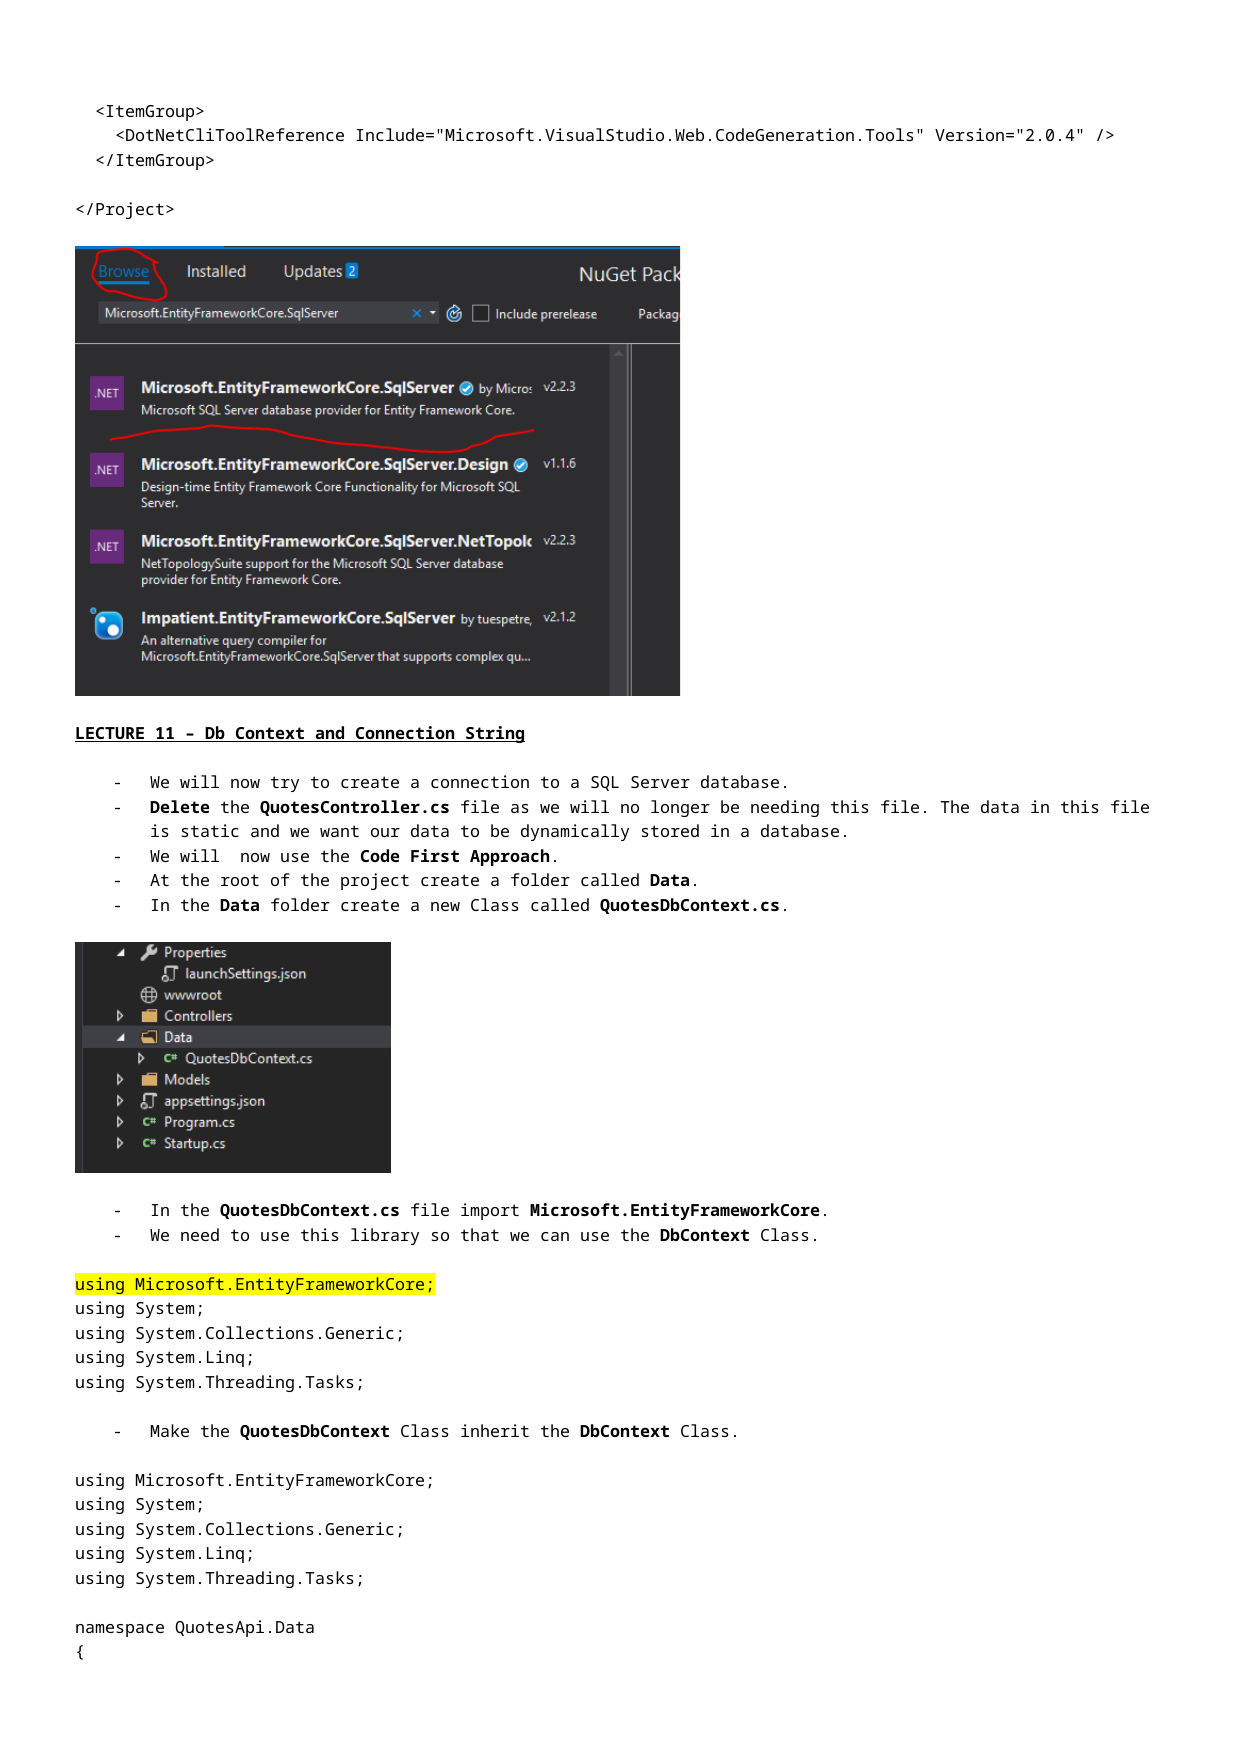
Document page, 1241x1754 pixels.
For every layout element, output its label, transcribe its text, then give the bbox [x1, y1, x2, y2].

list We will now try to create a connection to a SQL Server database. [112, 771, 1165, 793]
text using System.Threading.Tasks; [75, 1566, 1165, 1589]
picture [75, 942, 391, 1173]
list We need to use this library so that we can use the DbContext Class. [112, 1223, 1165, 1246]
text <DotNetCliToolReference Include="Microsoft.VisualStudio.Web.CodeGeneration.Tools" Version="2.0.4" /> [75, 124, 1165, 147]
text <ItemGroup> [75, 99, 1165, 122]
list We will now use the Code First Approach. [112, 844, 1165, 867]
text using System.Linq; [75, 1346, 1165, 1369]
list At the root of the project create a folder called Data. [112, 869, 1165, 891]
text using System.Collections.Generic; [75, 1517, 1165, 1540]
picture [75, 246, 681, 696]
text namespace QuotesApi.Data [75, 1615, 1165, 1638]
text using System.Linq; [75, 1542, 1165, 1564]
text using System; [75, 1493, 1165, 1516]
text using System.Threading.Tasks; [75, 1370, 1165, 1393]
text { [75, 1640, 1165, 1662]
text using System.Collections.Generic; [75, 1321, 1165, 1344]
text using Microsoft.EntityFrameworkCore; [75, 1468, 1165, 1491]
list Delete the QuotesController.cs file as we will no longer be needing this file. The data in this file is static and we want our data to be dynamically stored in a database. [112, 795, 1165, 842]
text </ItemGroup> [75, 148, 1165, 171]
text </Project> [75, 197, 1165, 220]
text using Microsoft.EntityFrameworkCore; [75, 1272, 1165, 1295]
list In the Data folder create a new Class called QuotesDbContext.cs. [112, 893, 1165, 916]
text LECTURE 11 – Db Context and Connection String [75, 722, 1165, 744]
list In the QuotesDbContext.cs file import Microsoft.EntityFrameworkCore. [112, 1199, 1165, 1222]
text using System; [75, 1297, 1165, 1320]
list Make the QuotesDbContext Class inherit the DbContext Class. [112, 1419, 1165, 1442]
